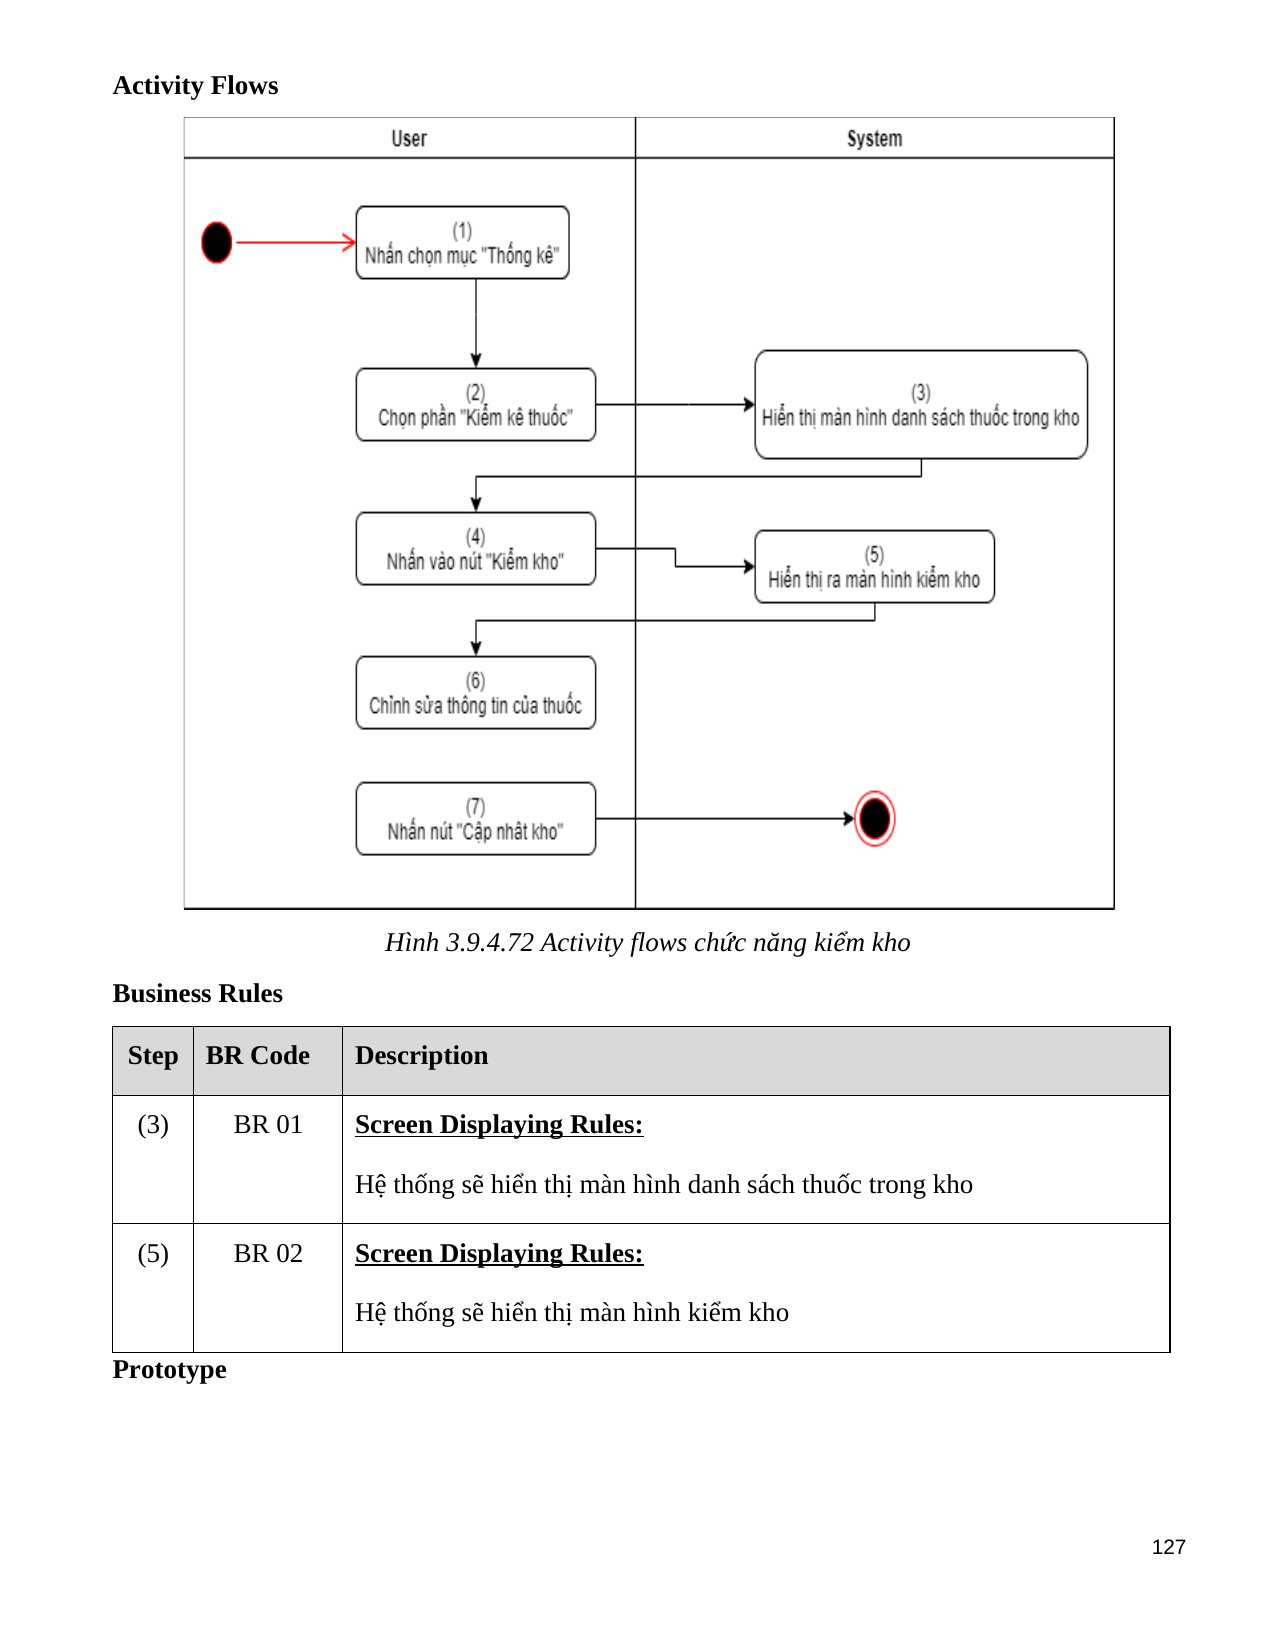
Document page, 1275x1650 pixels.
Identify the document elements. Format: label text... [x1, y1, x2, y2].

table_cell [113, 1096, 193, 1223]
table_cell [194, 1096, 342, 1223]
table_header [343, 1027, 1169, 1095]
text Prototype [112, 1353, 1186, 1384]
picture [183, 117, 1115, 910]
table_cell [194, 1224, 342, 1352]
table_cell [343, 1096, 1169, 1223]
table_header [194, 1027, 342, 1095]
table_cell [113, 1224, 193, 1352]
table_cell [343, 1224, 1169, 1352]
text Activity Flows [112, 69, 1186, 100]
text Business Rules [112, 978, 1186, 1009]
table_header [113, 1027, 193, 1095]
